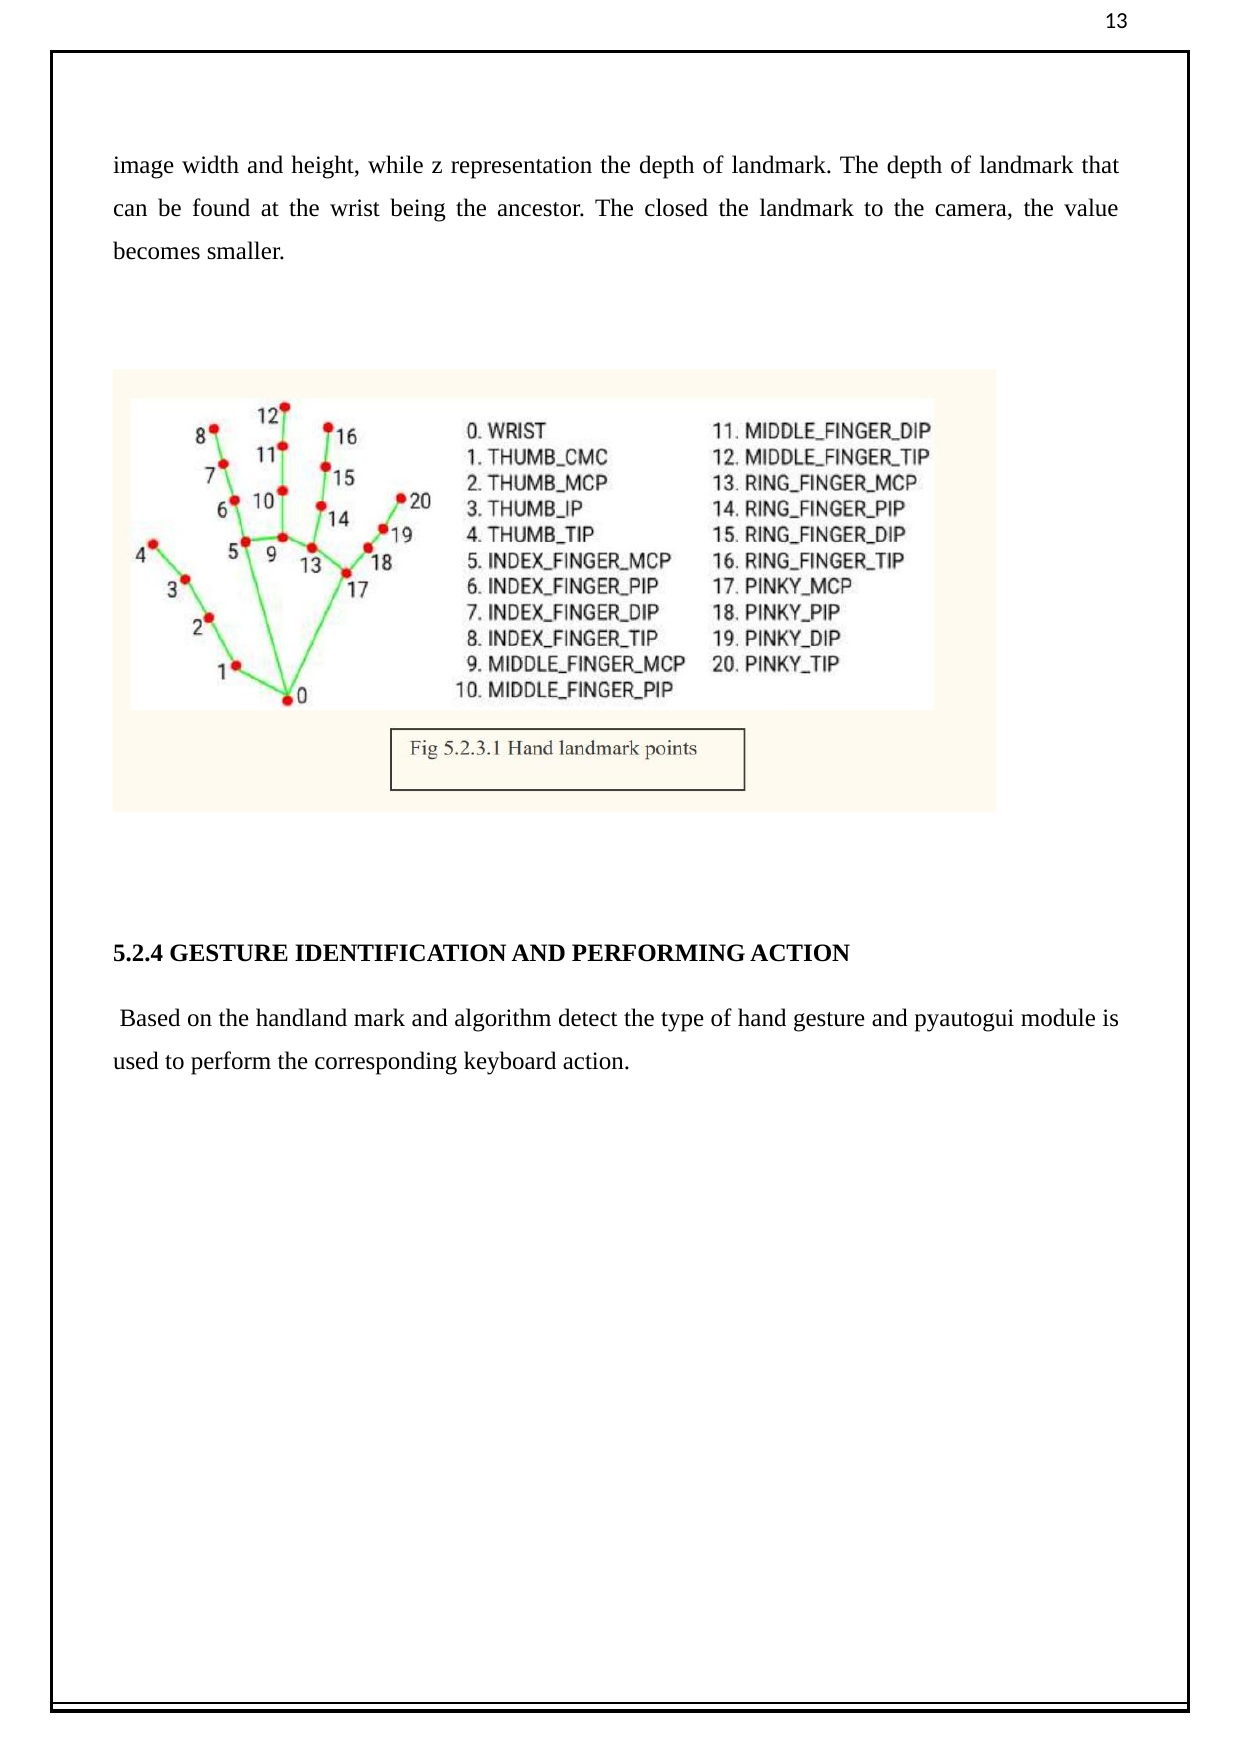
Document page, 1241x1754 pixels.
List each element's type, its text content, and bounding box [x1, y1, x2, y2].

picture [112, 369, 997, 812]
text Based on the handland mark and algorithm detect the type of hand gesture and pyautogui module is used to perform the corresponding keyboard action. [113, 1003, 1120, 1075]
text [112, 150, 1120, 265]
list GESTURE IDENTIFICATION AND PERFORMING ACTION [113, 938, 1120, 967]
